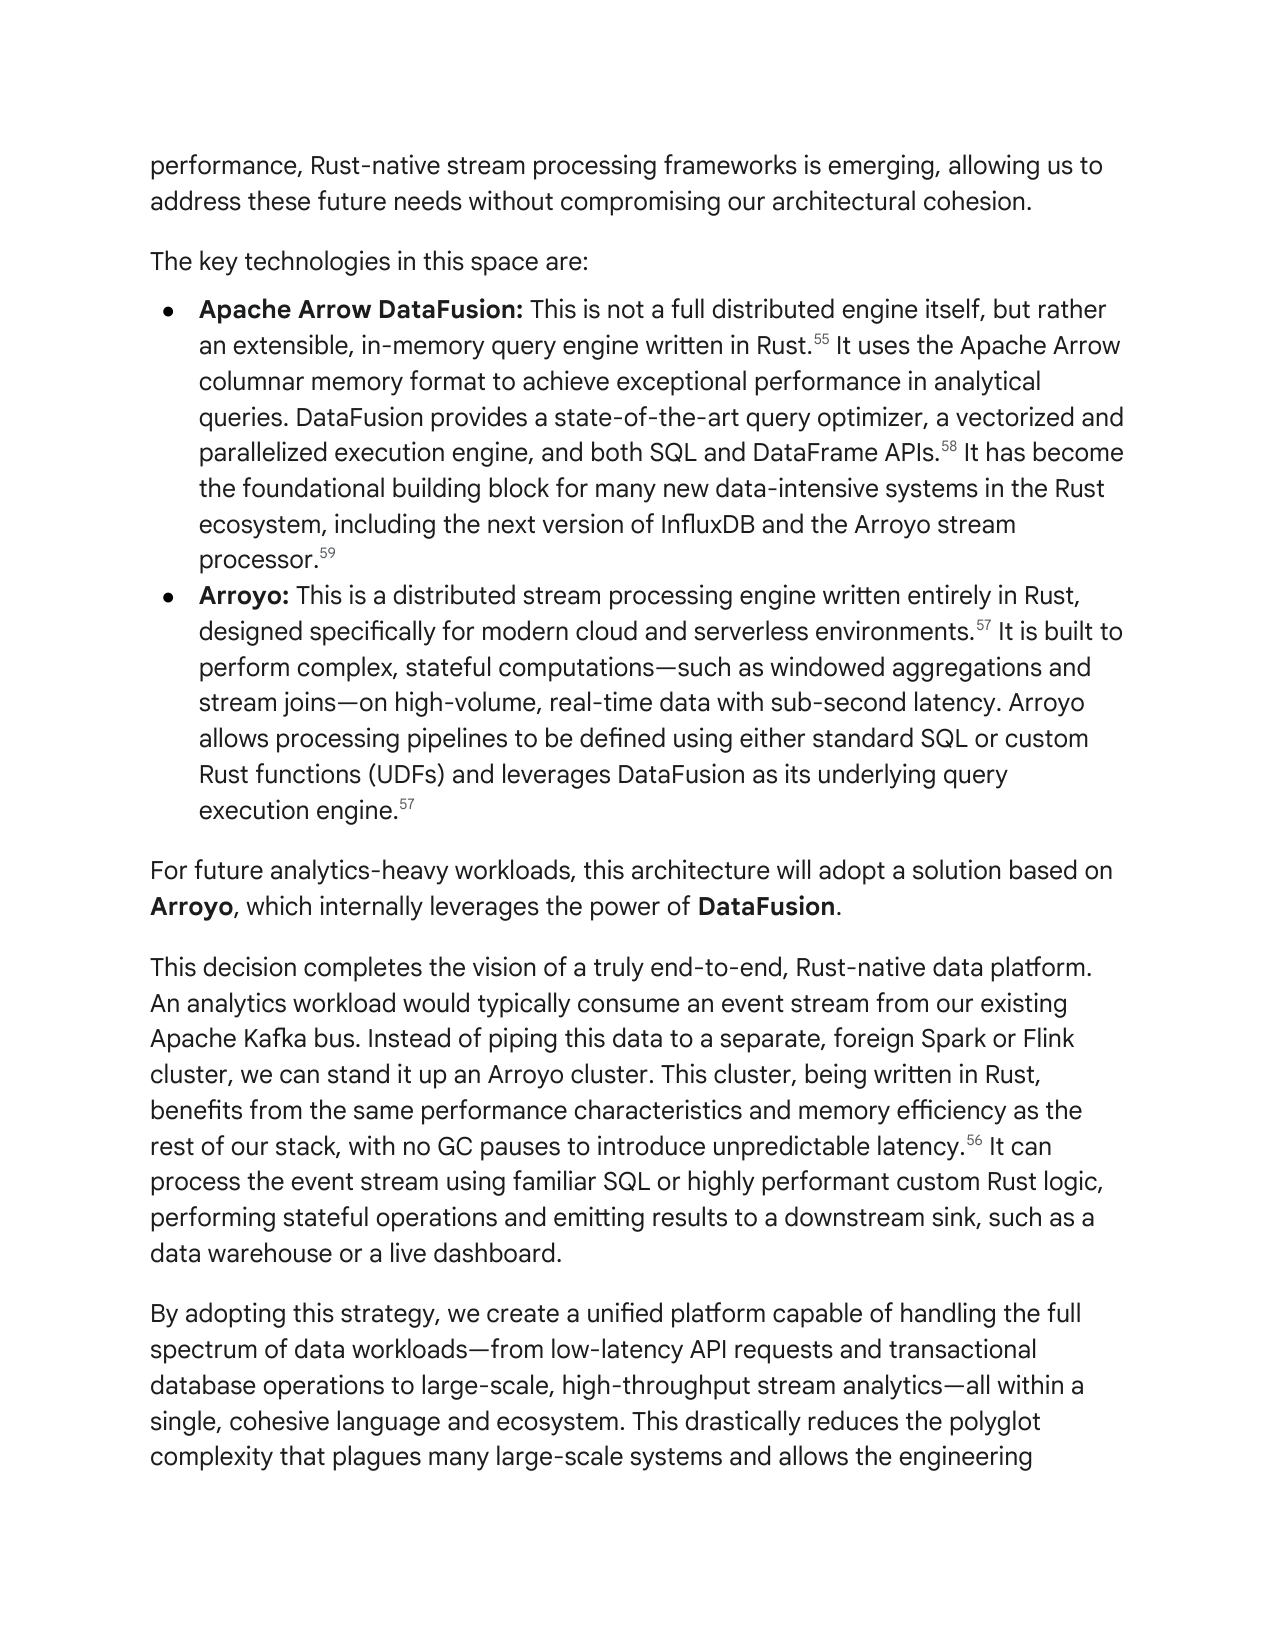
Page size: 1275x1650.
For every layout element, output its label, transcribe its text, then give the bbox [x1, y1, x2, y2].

text The key technologies in this space are: [150, 246, 1125, 278]
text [150, 150, 1125, 217]
list Apache Arrow DataFusion: This is not a full distributed engine itself, but rather an extensible, in-memory query engine written in Rust.55 It uses the Apache Arrow columnar memory format to achieve exceptional performance in analytical queries. DataFusion provides a state-of-the-art query optimizer, a vectorized and parallelized execution engine, and both SQL and DataFrame APIs.58 It has become the foundational building block for many new data-intensive systems in the Rust ecosystem, including the next version of InfluxDB and the Arroyo stream processor.59 [161, 295, 1125, 576]
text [150, 1299, 1125, 1473]
text For future analytics-heavy workloads, this architecture will adopt a solution based on Arroyo, which internally leverages the power of DataFusion. [150, 856, 1125, 923]
list Arroyo: This is a distributed stream processing engine written entirely in Rust, designed specifically for modern cloud and serverless environments.57 It is built to perform complex, stateful computations—such as windowed aggregations and stream joins—on high-volume, real-time data with sub-second latency. Arroyo allows processing pipelines to be defined using either standard SQL or custom Rust functions (UDFs) and leverages DataFusion as its underlying query execution engine.57 [161, 581, 1125, 826]
text This decision completes the vision of a truly end-to-end, Rust-native data platform. An analytics workload would typically consume an event stream from our existing Apache Kafka bus. Instead of piping this data to a separate, foreign Spark or Flink cluster, we can stand it up an Arroyo cluster. This cluster, being written in Rust, benefits from the same performance characteristics and memory efficiency as the rest of our stack, with no GC pauses to introduce unpredictable latency.56 It can process the event stream using familiar SQL or highly performant custom Rust logic, performing stateful operations and emitting results to a downstream sink, such as a data warehouse or a live dashboard. [150, 952, 1125, 1269]
